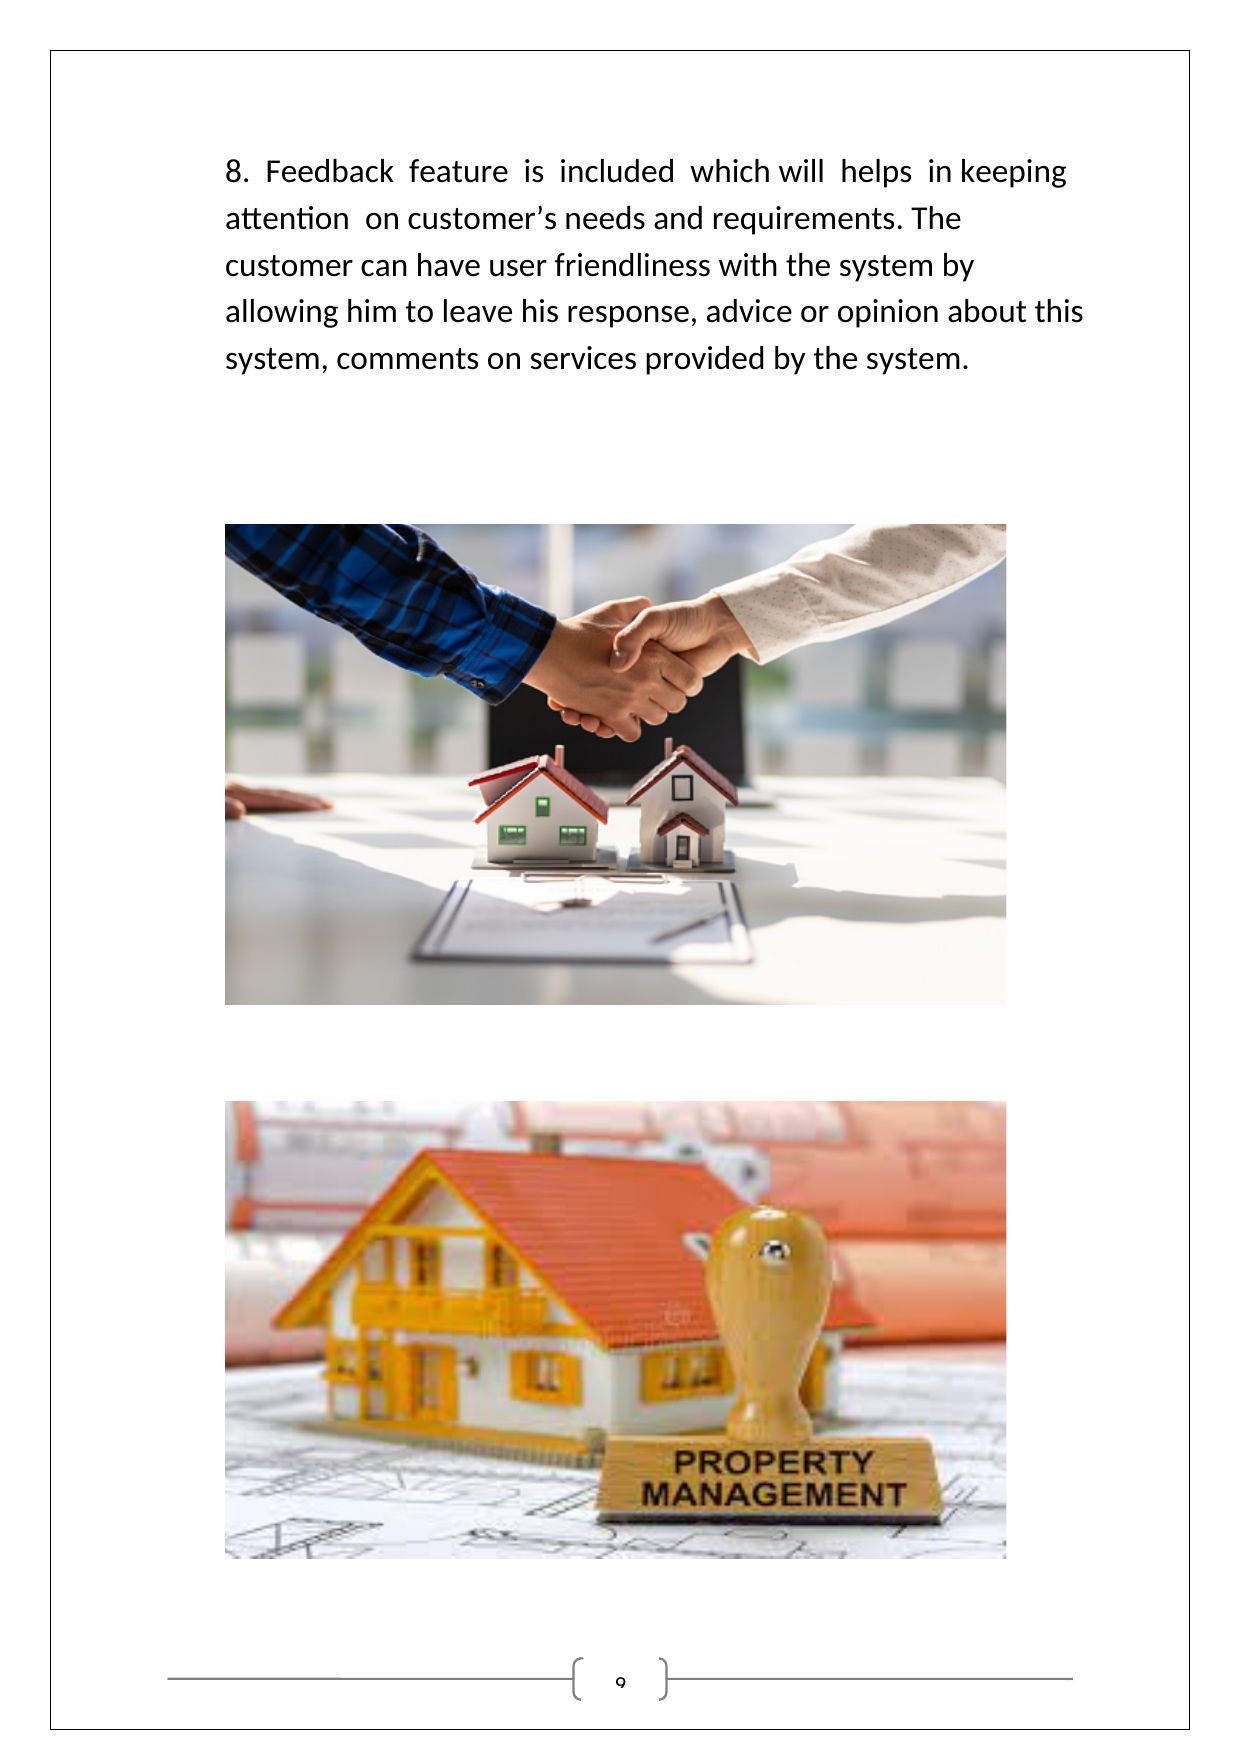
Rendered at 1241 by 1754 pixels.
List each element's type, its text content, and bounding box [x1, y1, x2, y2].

list 8. Feedback feature is included which will helps in keeping attention on customer’s needs and requirements. The customer can have user friendliness with the system by allowing him to leave his response, advice or opinion about this system, comments on services provided by the system. [225, 150, 1090, 378]
picture [225, 524, 1007, 1005]
picture [225, 1101, 1007, 1559]
